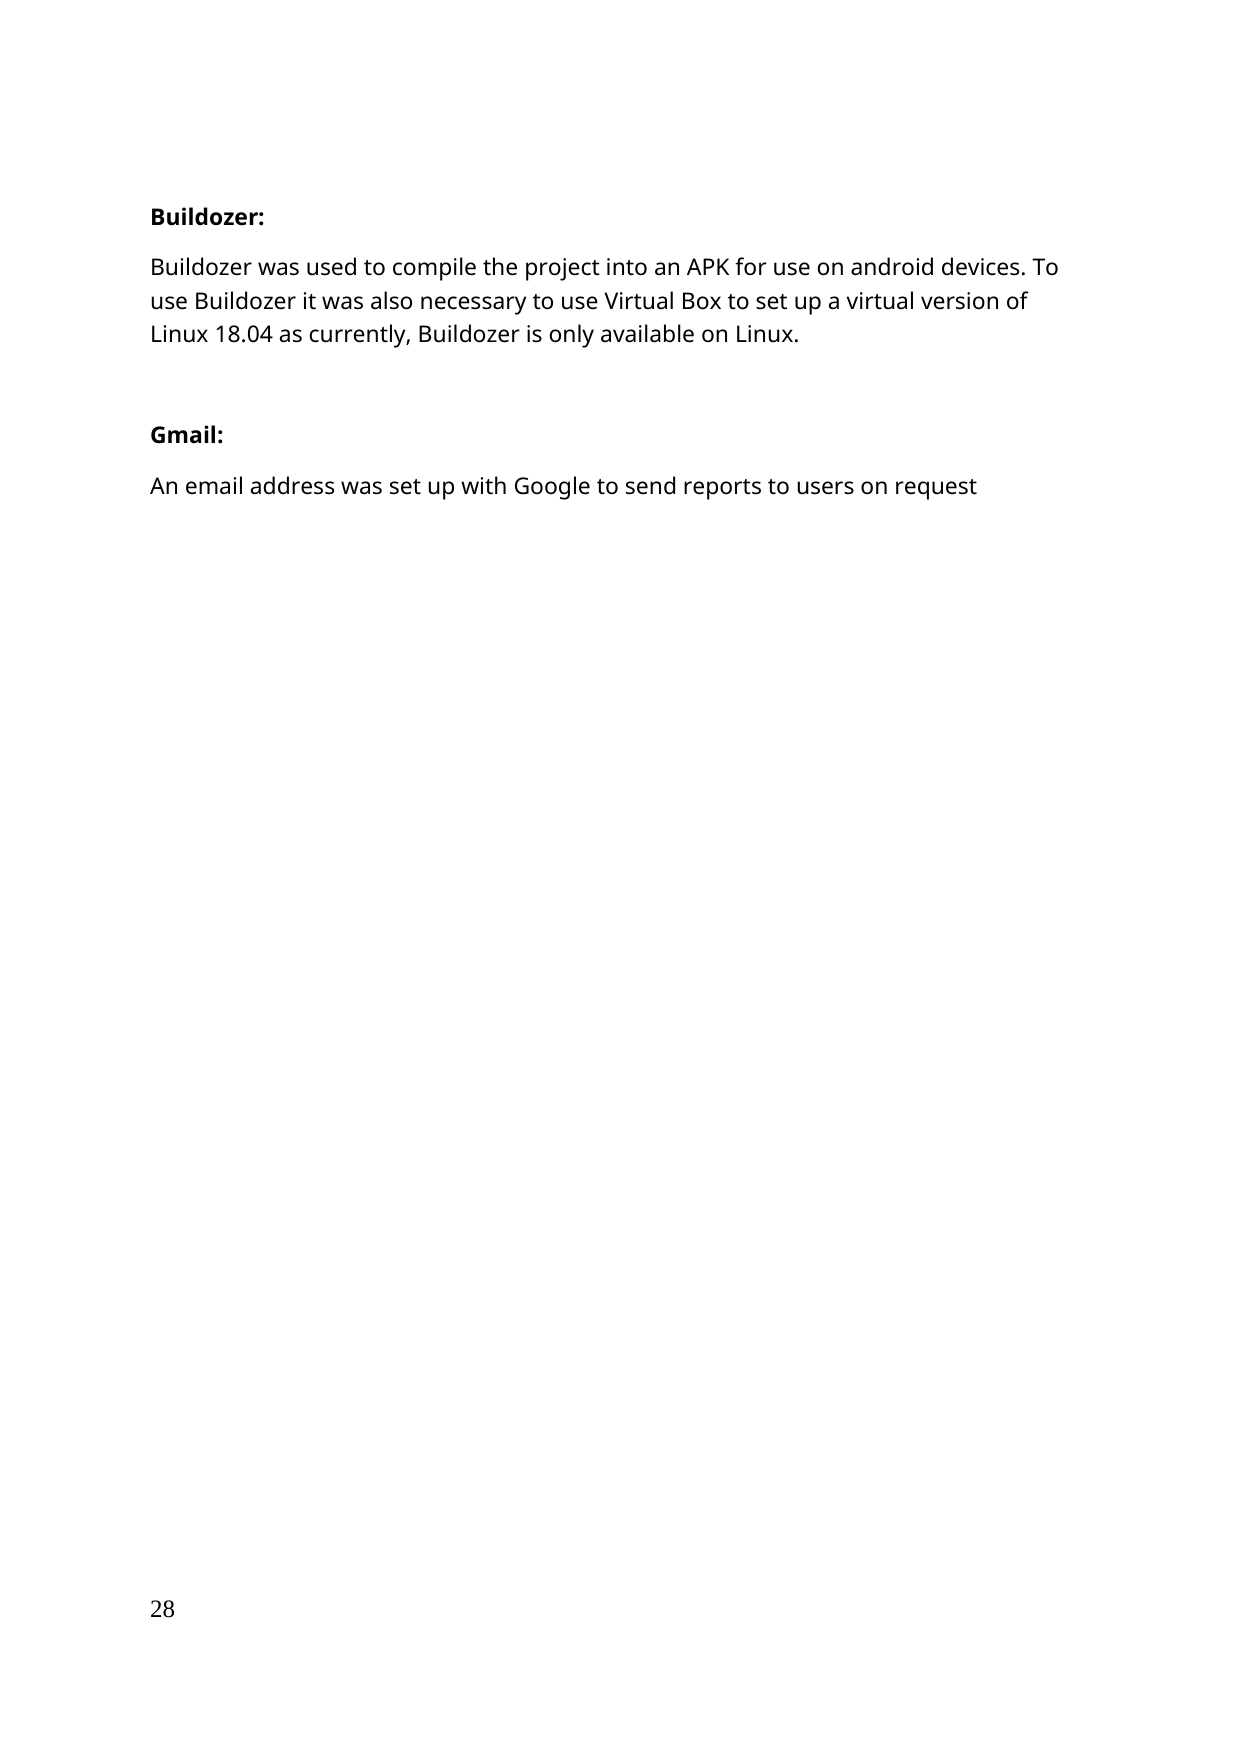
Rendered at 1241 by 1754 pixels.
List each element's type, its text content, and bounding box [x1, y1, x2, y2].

text Gmail: [150, 419, 1090, 450]
text Buildozer: [150, 200, 1090, 232]
text An email address was set up with Google to send reports to users on request [150, 469, 1090, 501]
text Buildozer was used to compile the project into an APK for use on android devices. To use Buildozer it was also necessary to use Virtual Box to set up a virtual version of Linux 18.04 as currently, Buildozer is only available on Linux. [150, 251, 1090, 349]
